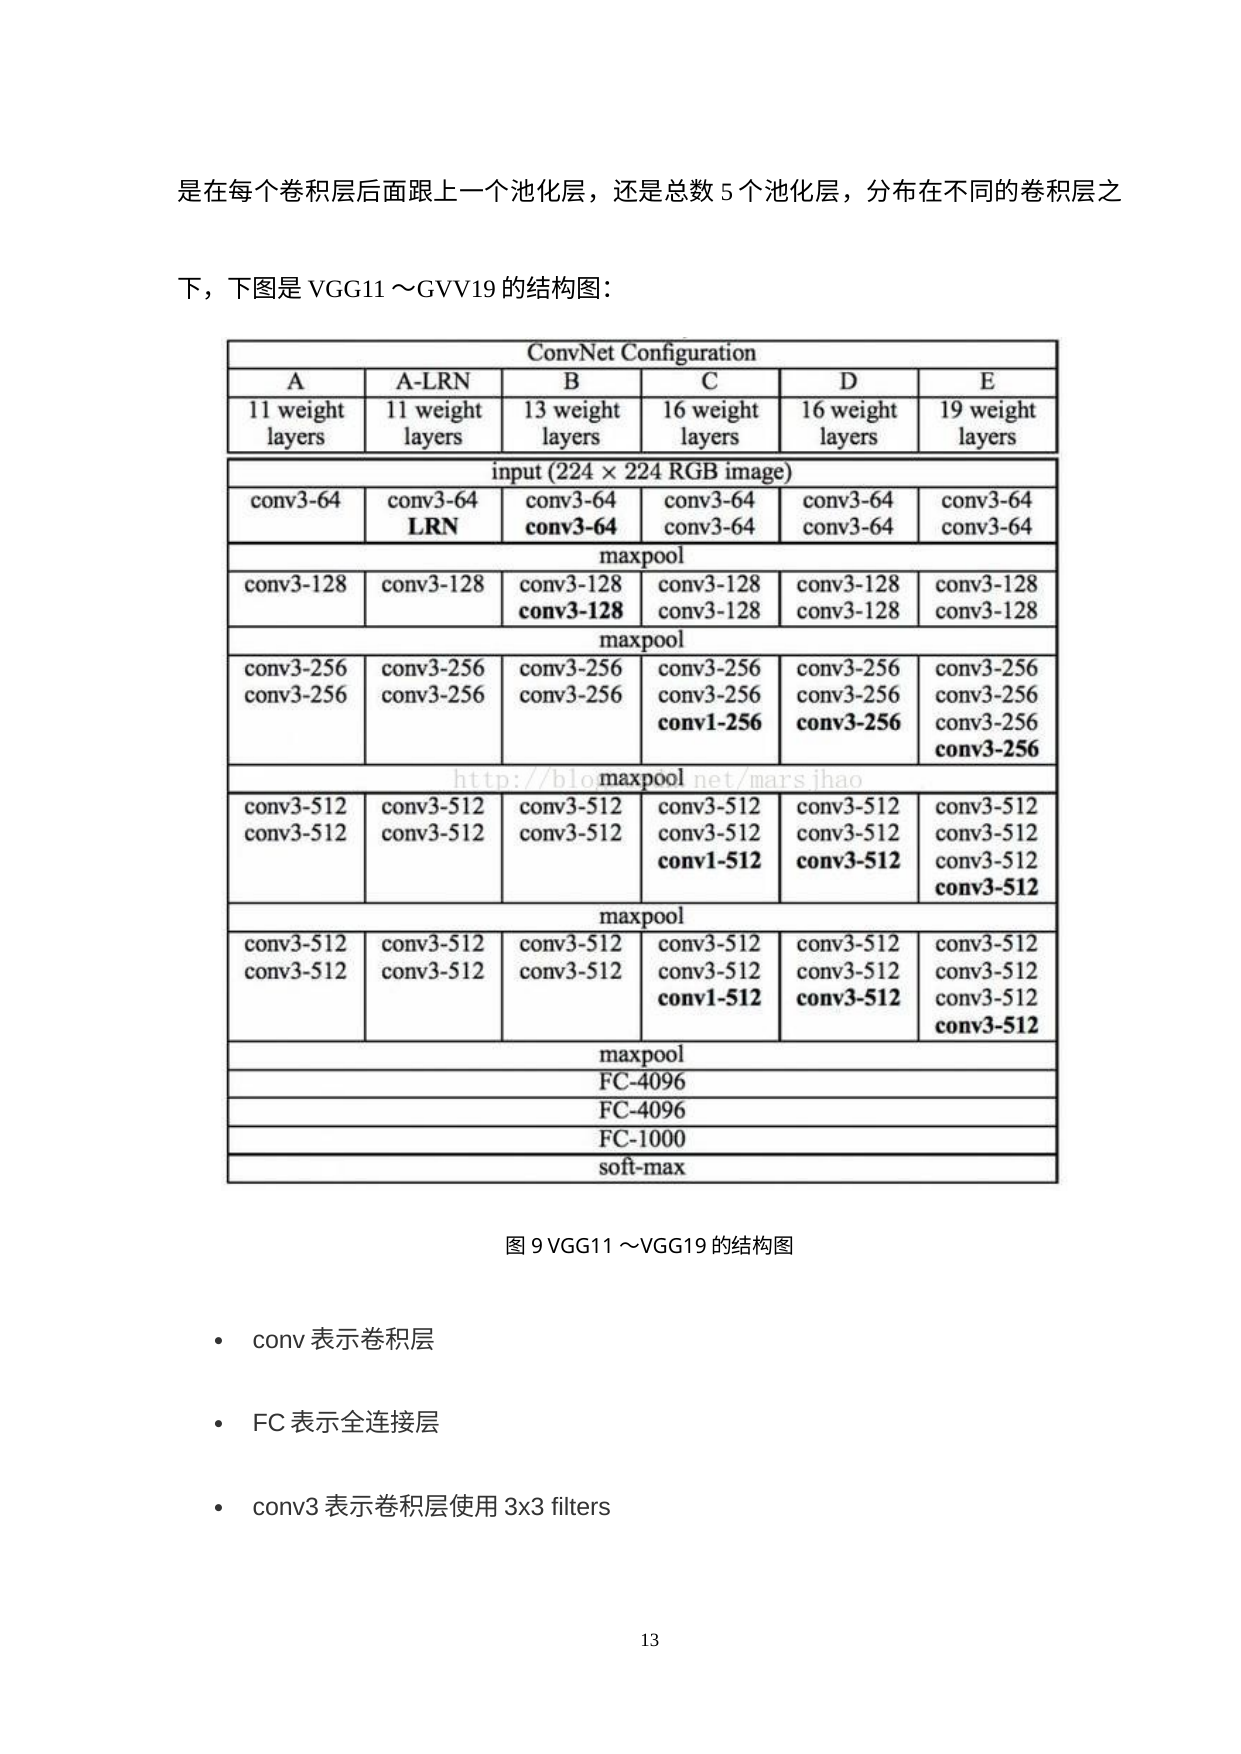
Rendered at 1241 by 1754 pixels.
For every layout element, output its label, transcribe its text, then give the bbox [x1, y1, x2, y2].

text 图 9 VGG11 ～VGG19的结构图 [177, 1228, 1122, 1260]
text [177, 157, 1122, 319]
picture [221, 337, 1068, 1191]
list FC表示全连接层 [215, 1388, 1122, 1453]
list conv3表示卷积层使用3x3 filters [215, 1472, 1122, 1537]
list conv表示卷积层 [215, 1305, 1122, 1370]
